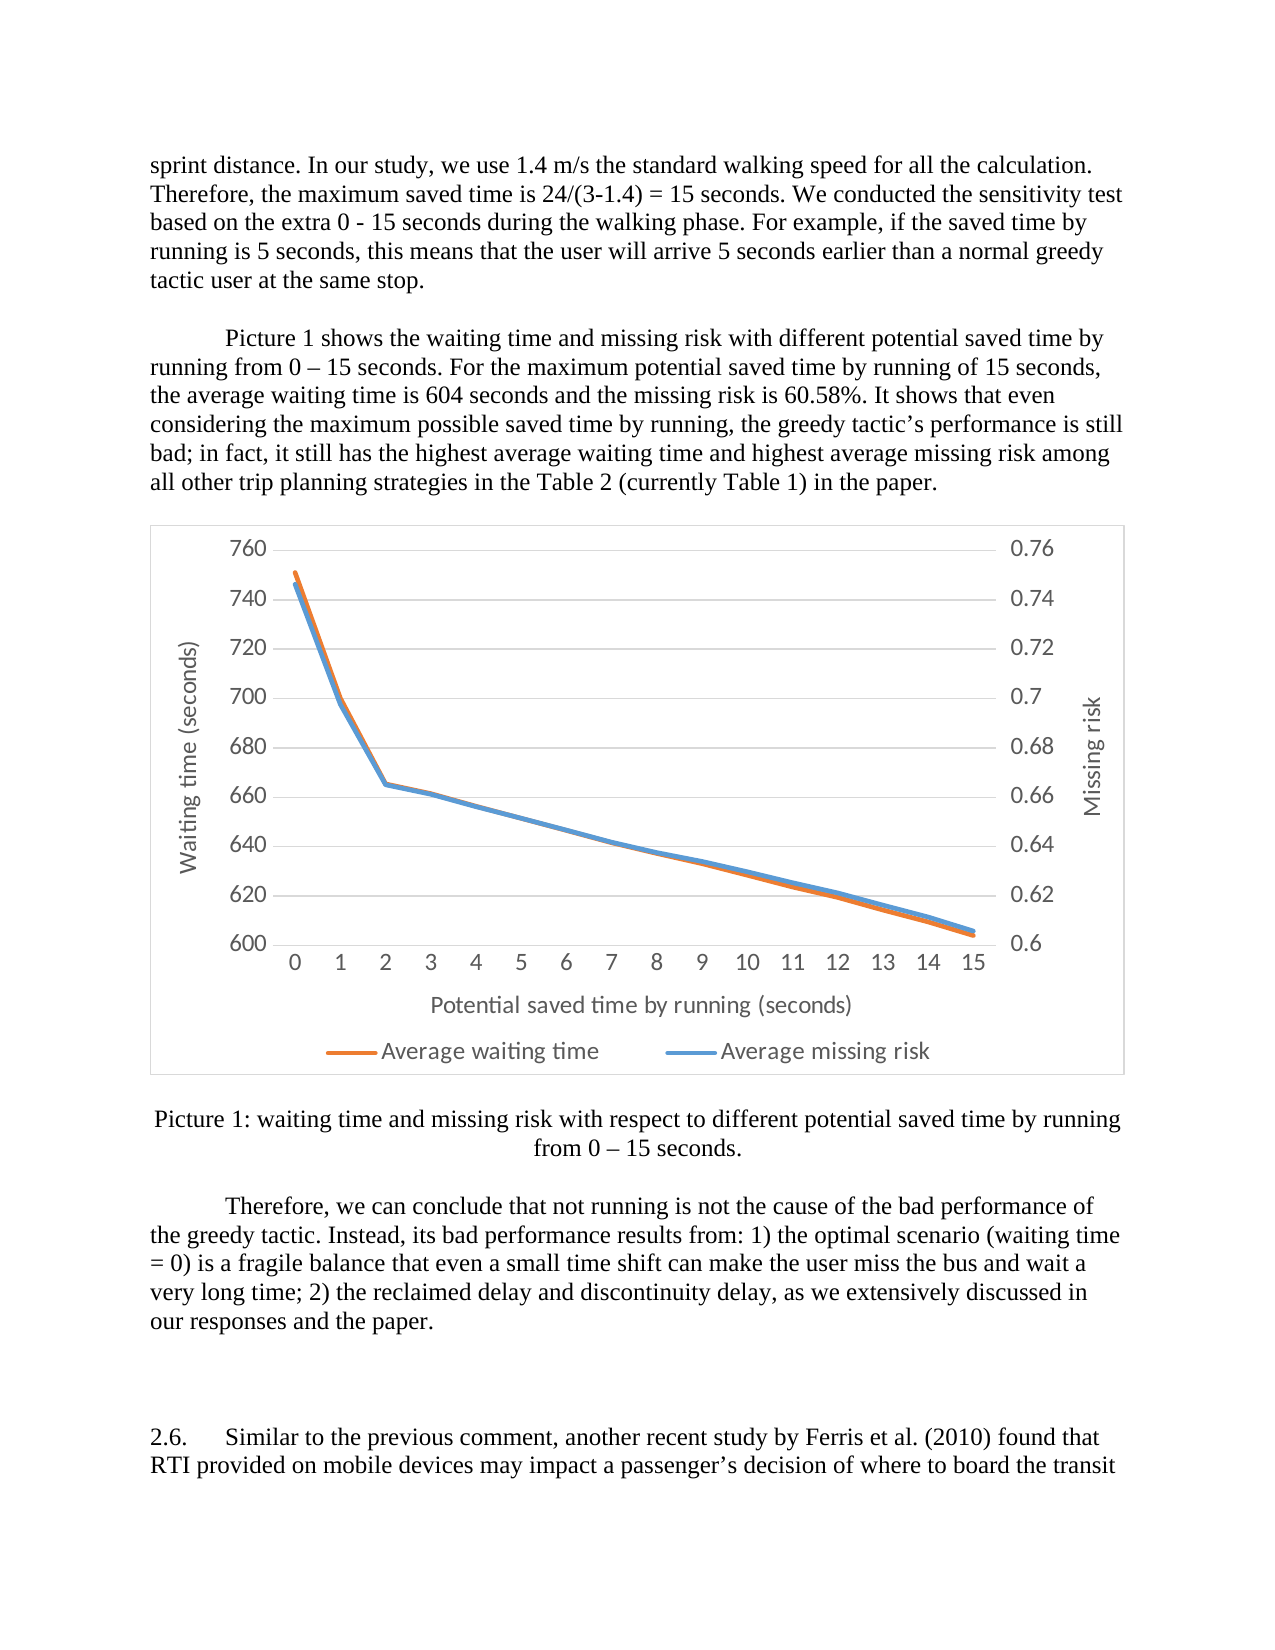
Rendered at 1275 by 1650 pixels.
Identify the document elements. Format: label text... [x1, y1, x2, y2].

text Picture 1 shows the waiting time and missing risk with different potential saved time by running from 0 – 15 seconds. For the maximum potential saved time by running of 15 seconds, the average waiting time is 604 seconds and the missing risk is 60.58%. It shows that even considering the maximum possible saved time by running, the greedy tactic’s performance is still bad; in fact, it still has the highest average waiting time and highest average missing risk among all other trip planning strategies in the Table 2 (currently Table 1) in the paper. [150, 380, 1125, 553]
text Therefore, we can conclude that not running is not the cause of the bad performance of the greedy tactic. Instead, its bad performance results from: 1) the optimal scenario (waiting time = 0) is a fragile balance that even a small time shift can make the user miss the bus and wait a very long time; 2) the reclaimed delay and discontinuity delay, as we extensively discussed in our responses and the paper. [150, 1248, 1125, 1392]
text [150, 150, 1125, 351]
